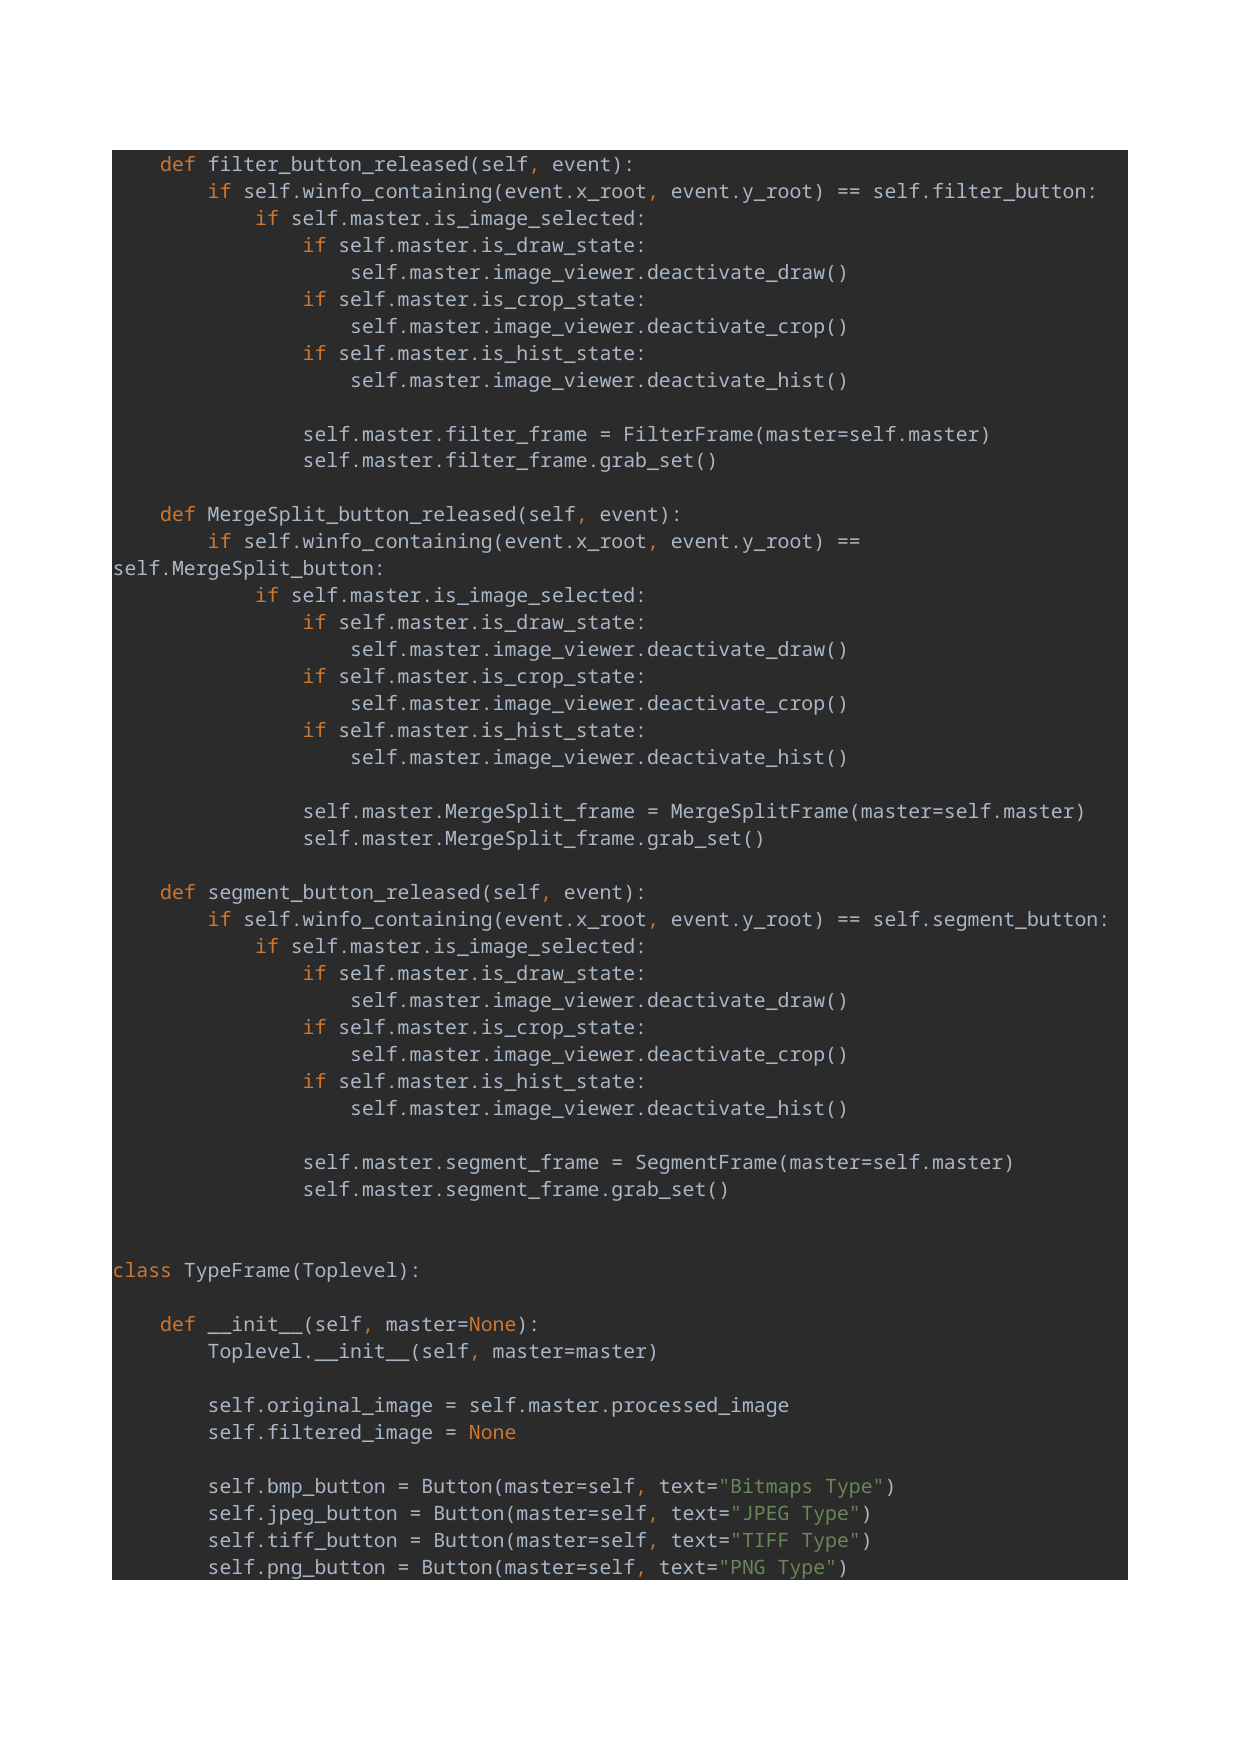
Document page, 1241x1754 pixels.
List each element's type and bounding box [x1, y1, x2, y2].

text [112, 150, 1128, 1580]
